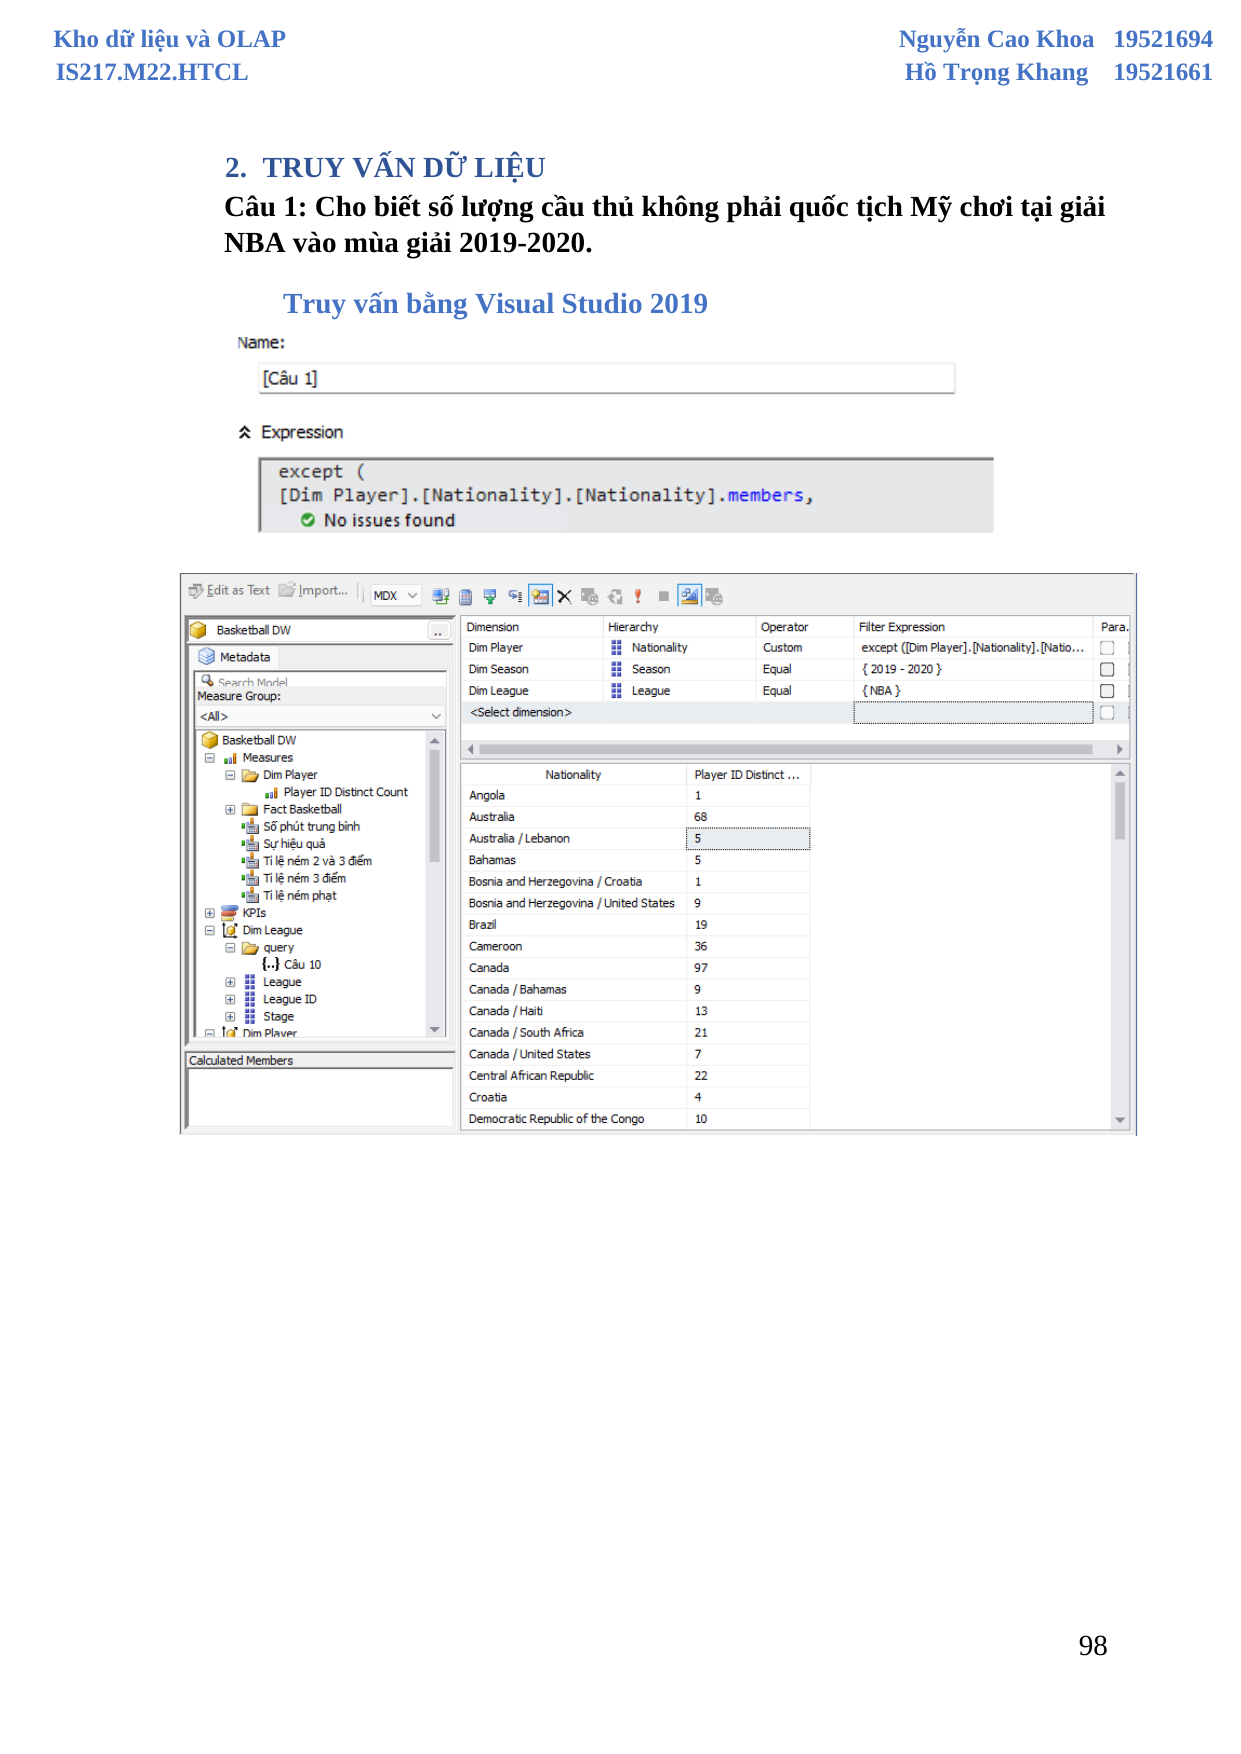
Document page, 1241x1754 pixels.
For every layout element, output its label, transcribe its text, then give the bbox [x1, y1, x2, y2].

subtitle TRUY VẤN DỮ LIỆU [225, 150, 1107, 183]
picture [238, 337, 994, 555]
picture [179, 573, 1138, 1136]
subtitle Câu 1: Cho biết số lượng cầu thủ không phải quốc tịch Mỹ chơi tại giải NBA vào mùa giải 2019-2020. [224, 189, 1107, 259]
subtitle Truy vấn bằng Visual Studio 2019 [283, 287, 1107, 320]
